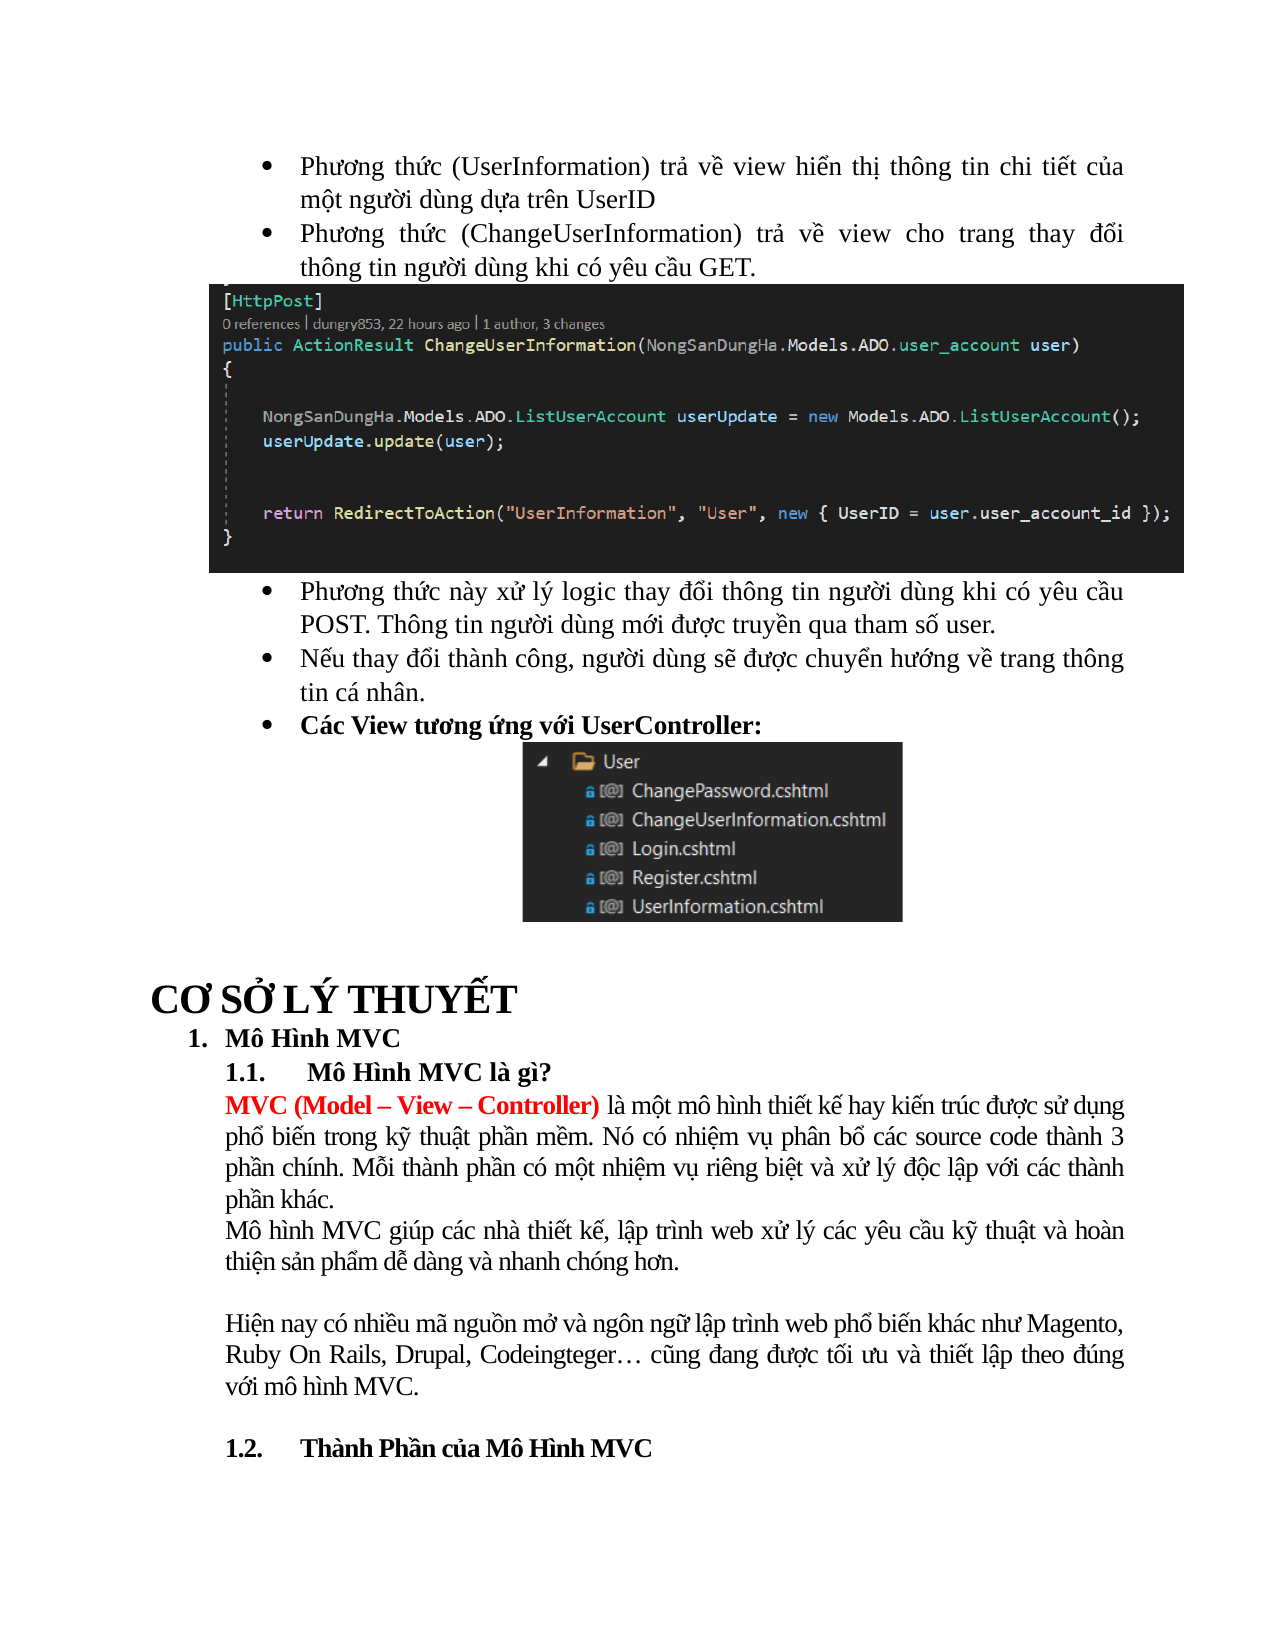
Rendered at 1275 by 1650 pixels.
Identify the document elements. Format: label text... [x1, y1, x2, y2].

list Mô Hình MVC [187, 1022, 1125, 1053]
list MVC (Model – View – Controller) là một mô hình thiết kế hay kiến trúc được sử dụng phổ biến trong kỹ thuật phần mềm. Nó có nhiệm vụ phân bổ các source code thành 3 phần chính. Mỗi thành phần có một nhiệm vụ riêng biệt và xử lý độc lập với các thành phần khác. [225, 1089, 1125, 1214]
title CƠ SỞ LÝ THUYẾT [150, 974, 1125, 1022]
picture [522, 742, 903, 922]
list Mô Hình MVC là gì? [225, 1056, 1125, 1087]
list Hiện nay có nhiều mã nguồn mở và ngôn ngữ lập trình web phổ biến khác như Magento, Ruby On Rails, Drupal, Codeingteger… cũng đang được tối ưu và thiết lập theo đúng với mô hình MVC. [225, 1307, 1125, 1401]
list Phương thức (ChangeUserInformation) trả về view cho trang thay đổi thông tin người dùng khi có yêu cầu GET. [262, 217, 1125, 282]
list Mô hình MVC giúp các nhà thiết kế, lập trình web xử lý các yêu cầu kỹ thuật và hoàn thiện sản phẩm dễ dàng và nhanh chóng hơn. [225, 1214, 1125, 1276]
list Các View tương ứng với UserController: [262, 709, 1125, 740]
picture [209, 284, 1184, 573]
list Phương thức (UserInformation) trả về view hiển thị thông tin chi tiết của một người dùng dựa trên UserID [262, 150, 1125, 215]
list Phương thức này xử lý logic thay đổi thông tin người dùng khi có yêu cầu POST. Thông tin người dùng mới được truyền qua tham số user. [262, 575, 1125, 639]
list Nếu thay đổi thành công, người dùng sẽ được chuyển hướng về trang thông tin cá nhân. [262, 642, 1125, 707]
list Thành Phần của Mô Hình MVC [225, 1432, 1125, 1463]
